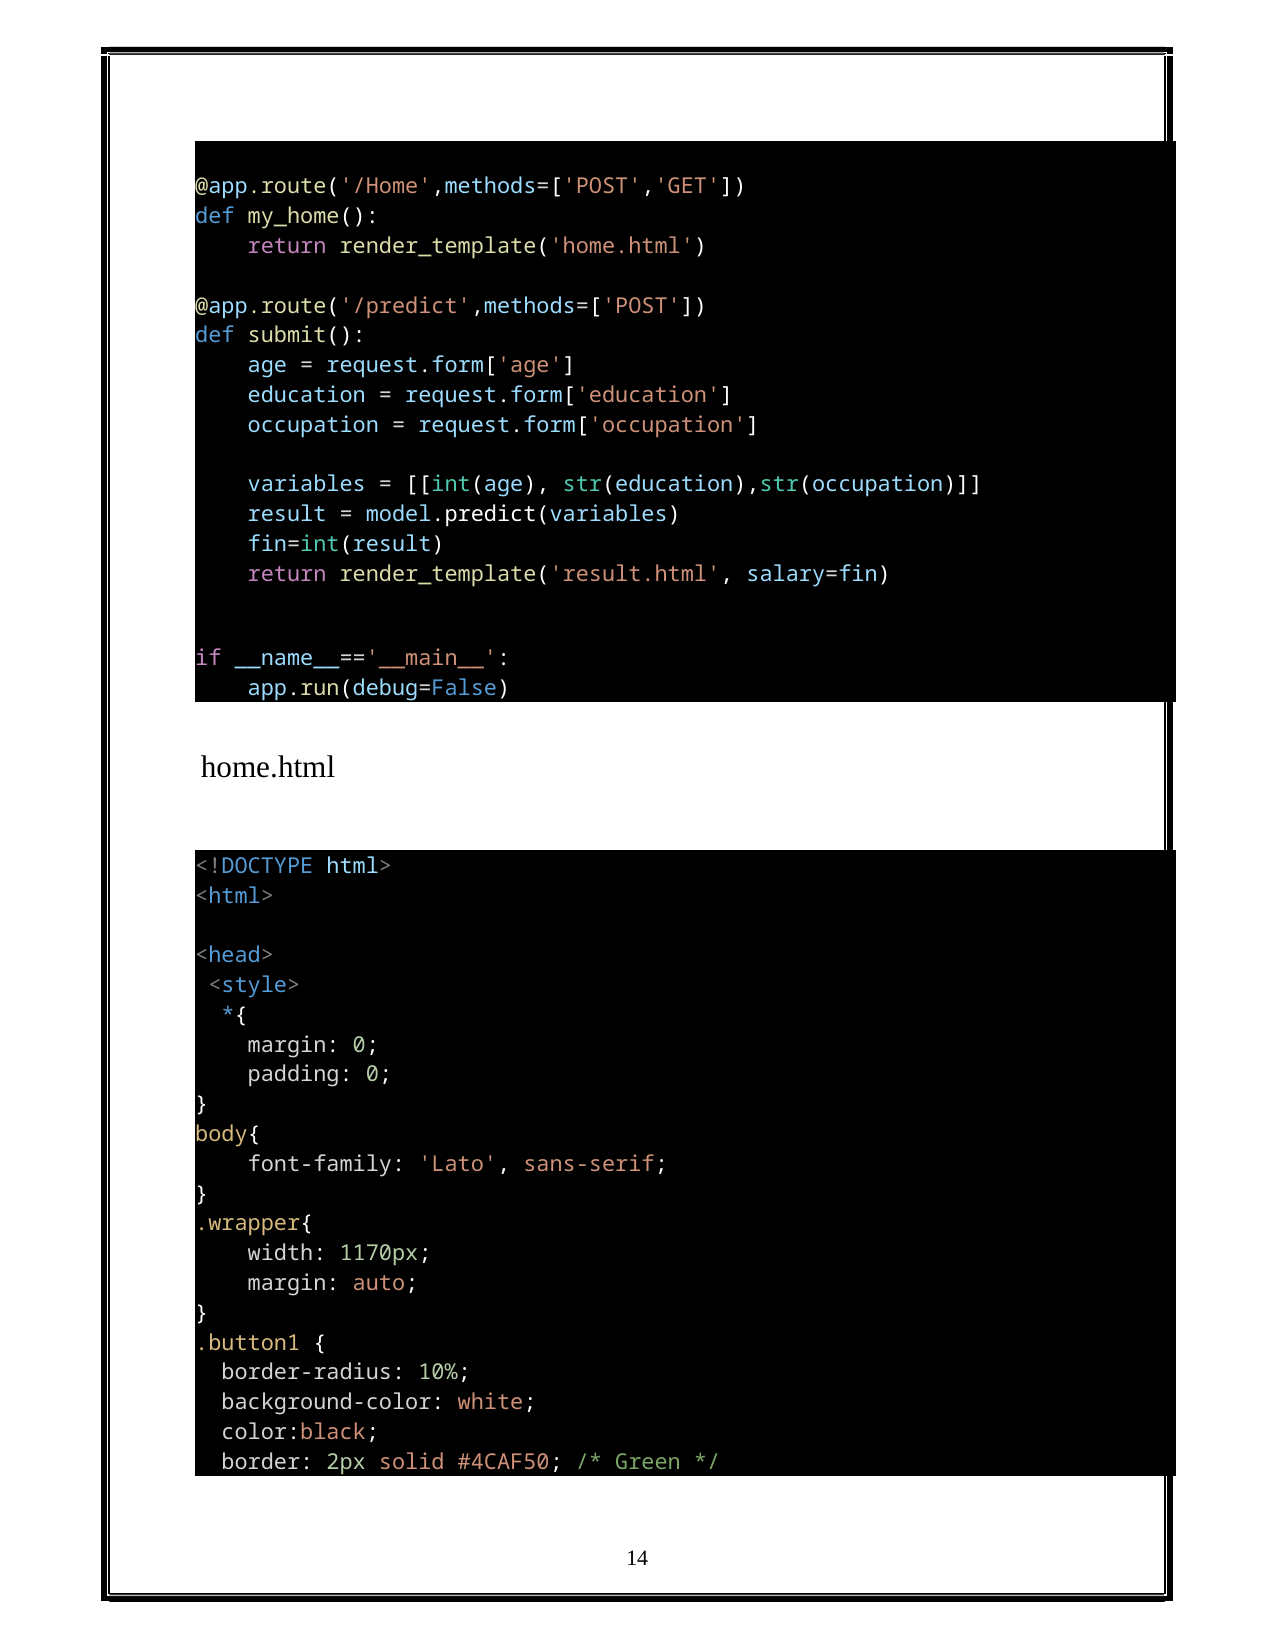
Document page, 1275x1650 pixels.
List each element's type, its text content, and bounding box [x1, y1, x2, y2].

text home.html [195, 749, 708, 784]
text *{ [195, 999, 1176, 1029]
picture [108, 46, 1165, 55]
text <style> [195, 969, 1176, 999]
text app.run(debug=False) [195, 672, 1176, 702]
text .button1 { [195, 1327, 1176, 1356]
text result = model.predict(variables) [195, 498, 1176, 528]
text <head> [195, 939, 1176, 969]
text border: 2px solid #4CAF50; /* Green */ [195, 1446, 1176, 1476]
text .wrapper{ [195, 1207, 1176, 1237]
text padding: 0; [195, 1058, 1176, 1088]
text width: 1170px; [195, 1237, 1176, 1267]
text color:black; [195, 1416, 1176, 1446]
text if __name__=='__main__': [195, 642, 1176, 672]
text <html> [195, 880, 1176, 909]
text border-radius: 10%; [195, 1356, 1176, 1386]
text def my_home(): [195, 200, 1176, 230]
text font-family: 'Lato', sans-serif; [195, 1148, 1176, 1178]
text @app.route('/Home',methods=['POST','GET']) [195, 171, 1176, 200]
text <!DOCTYPE html> [195, 850, 1176, 880]
text return render_template('result.html', salary=fin) [195, 558, 1176, 588]
picture [108, 1592, 1165, 1602]
text occupation = request.form['occupation'] [195, 409, 1176, 439]
text margin: 0; [195, 1029, 1176, 1058]
text body{ [195, 1118, 1176, 1148]
text } [195, 1178, 1176, 1207]
text education = request.form['education'] [195, 379, 1176, 409]
text fin=int(result) [195, 528, 1176, 558]
text return render_template('home.html') [195, 230, 1176, 260]
text def submit(): [195, 319, 1176, 349]
text variables = [[int(age), str(education),str(occupation)]] [195, 468, 1176, 498]
text } [195, 1297, 1176, 1327]
text } [195, 1088, 1176, 1118]
text @app.route('/predict',methods=['POST']) [195, 290, 1176, 319]
text background-color: white; [195, 1386, 1176, 1416]
text age = request.form['age'] [195, 349, 1176, 379]
text margin: auto; [195, 1267, 1176, 1297]
